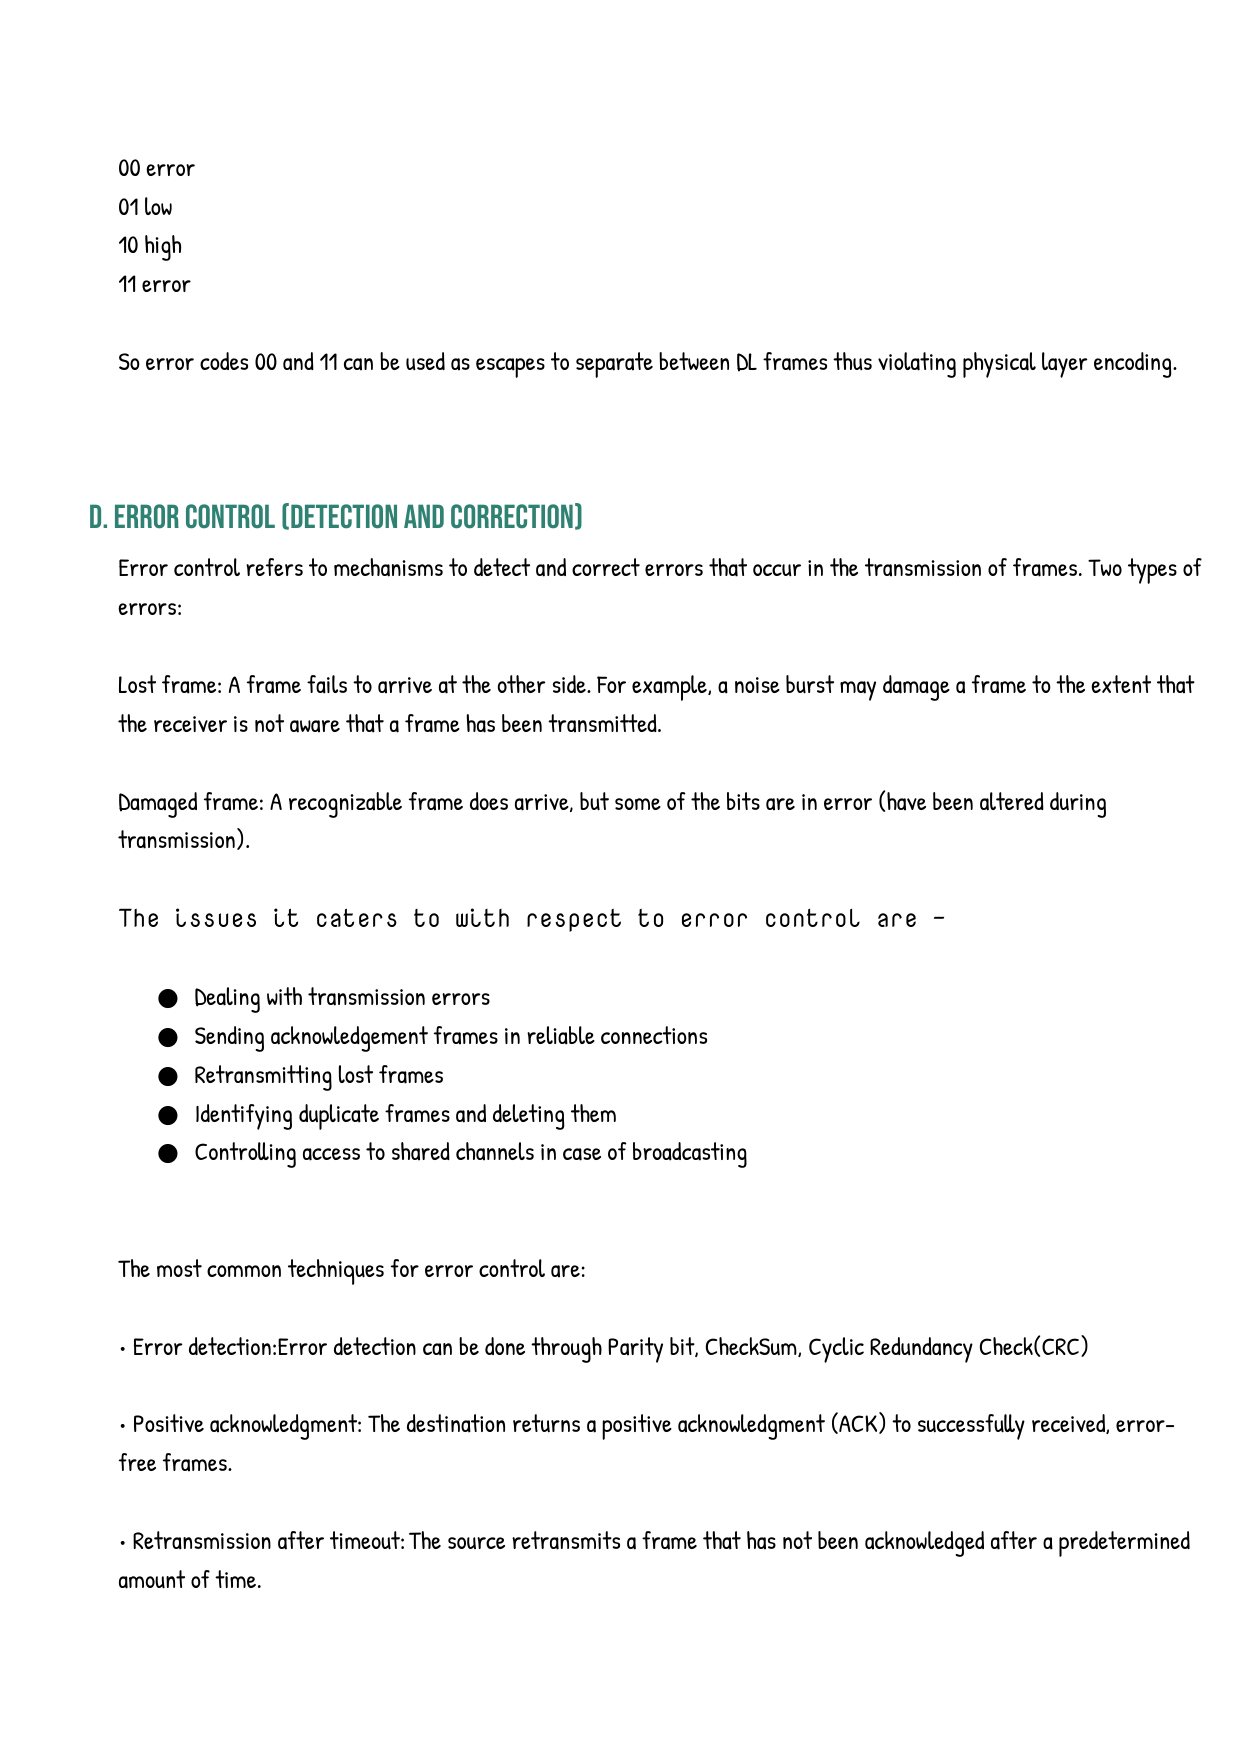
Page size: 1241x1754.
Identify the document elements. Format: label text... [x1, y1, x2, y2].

text The issues it caters to with respect to error control are − [118, 901, 1210, 935]
text The most common techniques for error control are: [118, 1251, 1210, 1285]
list Dealing with transmission errors [157, 979, 1210, 1013]
text 11 error [118, 267, 1210, 300]
text • Retransmission after timeout: The source retransmits a frame that has not been acknowledged after a predetermined amount of time. [118, 1523, 1210, 1596]
text So error codes 00 and 11 can be used as escapes to separate between DL frames thus violating physical layer encoding. [118, 344, 1210, 378]
text Error control refers to mechanisms to detect and correct errors that occur in the transmission of frames. Two types of errors: [118, 551, 1210, 623]
text Lost frame: A frame fails to arrive at the other side. For example, a noise burst may damage a frame to the extent that the receiver is not aware that a frame has been transmitted. [118, 667, 1210, 740]
list Sending acknowledgement frames in reliable connections [157, 1018, 1210, 1052]
list Identifying duplicate frames and deleting them [157, 1096, 1210, 1130]
subtitle d. Error control (detection and correction) [88, 498, 1210, 538]
list Controlling access to shared channels in case of broadcasting [157, 1135, 1210, 1169]
text 10 high [118, 228, 1210, 262]
text • Error detection:Error detection can be done through Parity bit, CheckSum, Cyclic Redundancy Check(CRC) [118, 1329, 1210, 1363]
text Damaged frame: A recognizable frame does arrive, but some of the bits are in error (have been altered during transmission). [118, 784, 1210, 857]
text • Positive acknowledgment: The destination returns a positive acknowledgment (ACK) to successfully received, error-free frames. [118, 1407, 1210, 1479]
list Retransmitting lost frames [157, 1057, 1210, 1091]
text 01 low [118, 189, 1210, 223]
text 00 error [118, 150, 1210, 184]
